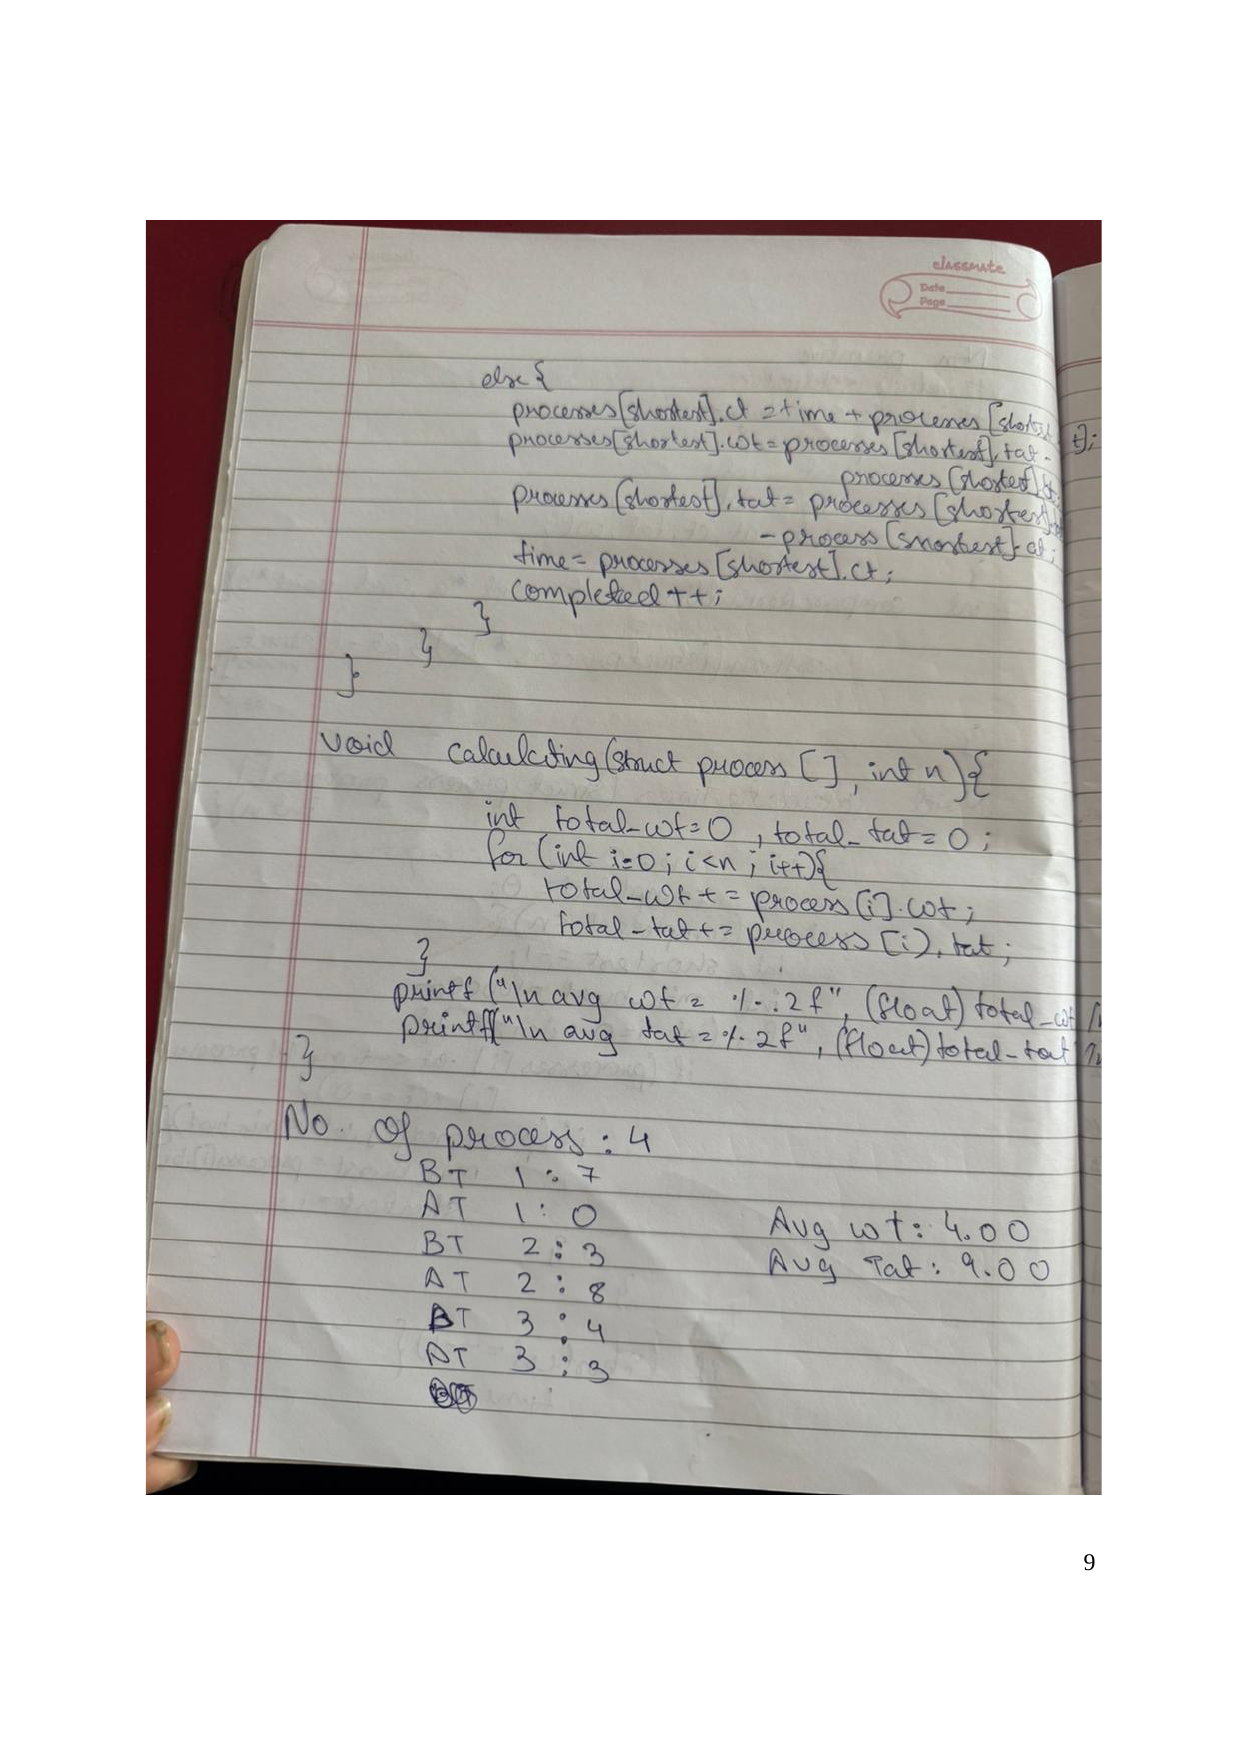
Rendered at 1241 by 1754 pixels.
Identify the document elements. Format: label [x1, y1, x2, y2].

picture [145, 220, 1102, 1495]
